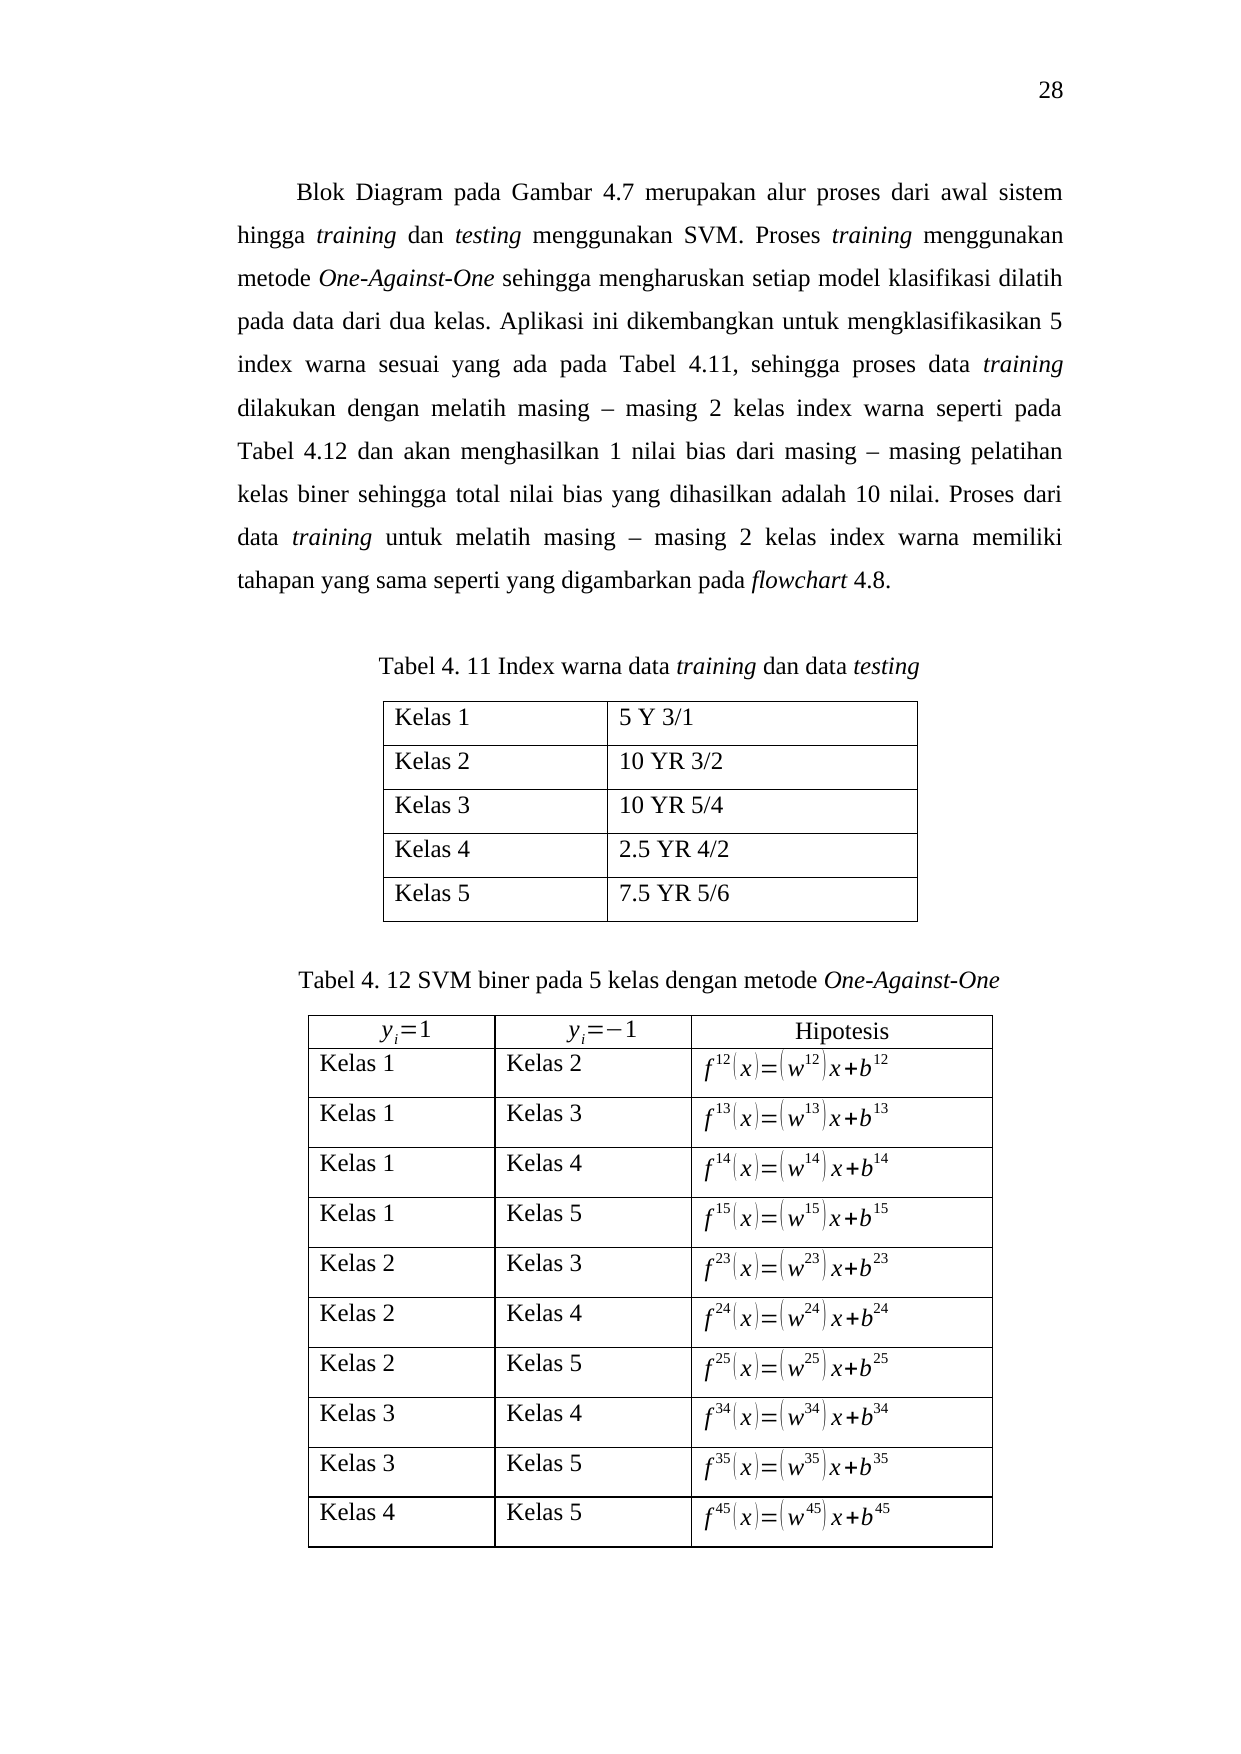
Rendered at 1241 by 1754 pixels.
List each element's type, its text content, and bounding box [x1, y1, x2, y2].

table_cell Kelas 1 [309, 1049, 494, 1097]
text Tabel 4. 12 SVM biner pada 5 kelas dengan metode One-Against-One [237, 965, 1063, 994]
table_cell Kelas 1 [309, 1198, 494, 1247]
table_cell Kelas 2 [309, 1298, 494, 1347]
table_cell [692, 1498, 992, 1546]
table_cell Kelas 5 [496, 1498, 691, 1546]
table_cell [692, 1098, 992, 1147]
table_cell Kelas 3 [496, 1248, 691, 1297]
table_cell Kelas 3 [384, 790, 607, 833]
table_cell [692, 1348, 992, 1397]
table_cell Kelas 1 [309, 1148, 494, 1197]
table_cell Kelas 3 [496, 1098, 691, 1147]
table_cell Kelas 1 [309, 1098, 494, 1147]
table_cell Kelas 2 [309, 1248, 494, 1297]
table_cell Kelas 5 [496, 1348, 691, 1397]
text Blok Diagram pada Gambar 4.7 merupakan alur proses dari awal sistem hingga training dan testing menggunakan SVM. Proses training menggunakan metode One-Against-One sehingga mengharuskan setiap model klasifikasi dilatih pada data dari dua kelas. Aplikasi ini dikembangkan untuk mengklasifikasikan 5 index warna sesuai yang ada pada Tabel 4.11, sehingga proses data training dilakukan dengan melatih masing – masing 2 kelas index warna seperti pada Tabel 4.12 dan akan menghasilkan 1 nilai bias dari masing – masing pelatihan kelas biner sehingga total nilai bias yang dihasilkan adalah 10 nilai. Proses dari data training untuk melatih masing – masing 2 kelas index warna memiliki tahapan yang sama seperti yang digambarkan pada flowchart 4.8. [237, 177, 1063, 594]
table_cell Kelas 3 [309, 1398, 494, 1447]
table_header Hipotesis [692, 1016, 992, 1047]
table_header 5 Y 3/1 [608, 702, 917, 745]
table_cell [692, 1148, 992, 1197]
table_cell [692, 1248, 992, 1297]
table_cell Kelas 4 [496, 1298, 691, 1347]
table_cell 7.5 YR 5/6 [608, 878, 917, 921]
table_cell [692, 1049, 992, 1097]
table_cell Kelas 4 [496, 1398, 691, 1447]
table_header [309, 1016, 494, 1047]
table_cell Kelas 4 [309, 1498, 494, 1546]
table_cell [692, 1298, 992, 1347]
table_cell [692, 1448, 992, 1496]
table_cell Kelas 5 [384, 878, 607, 921]
text Tabel 4. 11 Index warna data training dan data testing [237, 651, 1063, 680]
table_cell 2.5 YR 4/2 [608, 834, 917, 877]
table_cell Kelas 2 [496, 1049, 691, 1097]
table_header [496, 1016, 691, 1047]
table_cell Kelas 3 [309, 1448, 494, 1496]
table_cell Kelas 5 [496, 1448, 691, 1496]
table_cell [692, 1398, 992, 1447]
table_header Kelas 1 [384, 702, 607, 745]
table_cell Kelas 2 [309, 1348, 494, 1397]
table_cell [692, 1198, 992, 1247]
table_cell Kelas 2 [384, 746, 607, 789]
table_cell Kelas 5 [496, 1198, 691, 1247]
table_cell Kelas 4 [496, 1148, 691, 1197]
table_cell Kelas 4 [384, 834, 607, 877]
table_cell 10 YR 3/2 [608, 746, 917, 789]
table_cell 10 YR 5/4 [608, 790, 917, 833]
